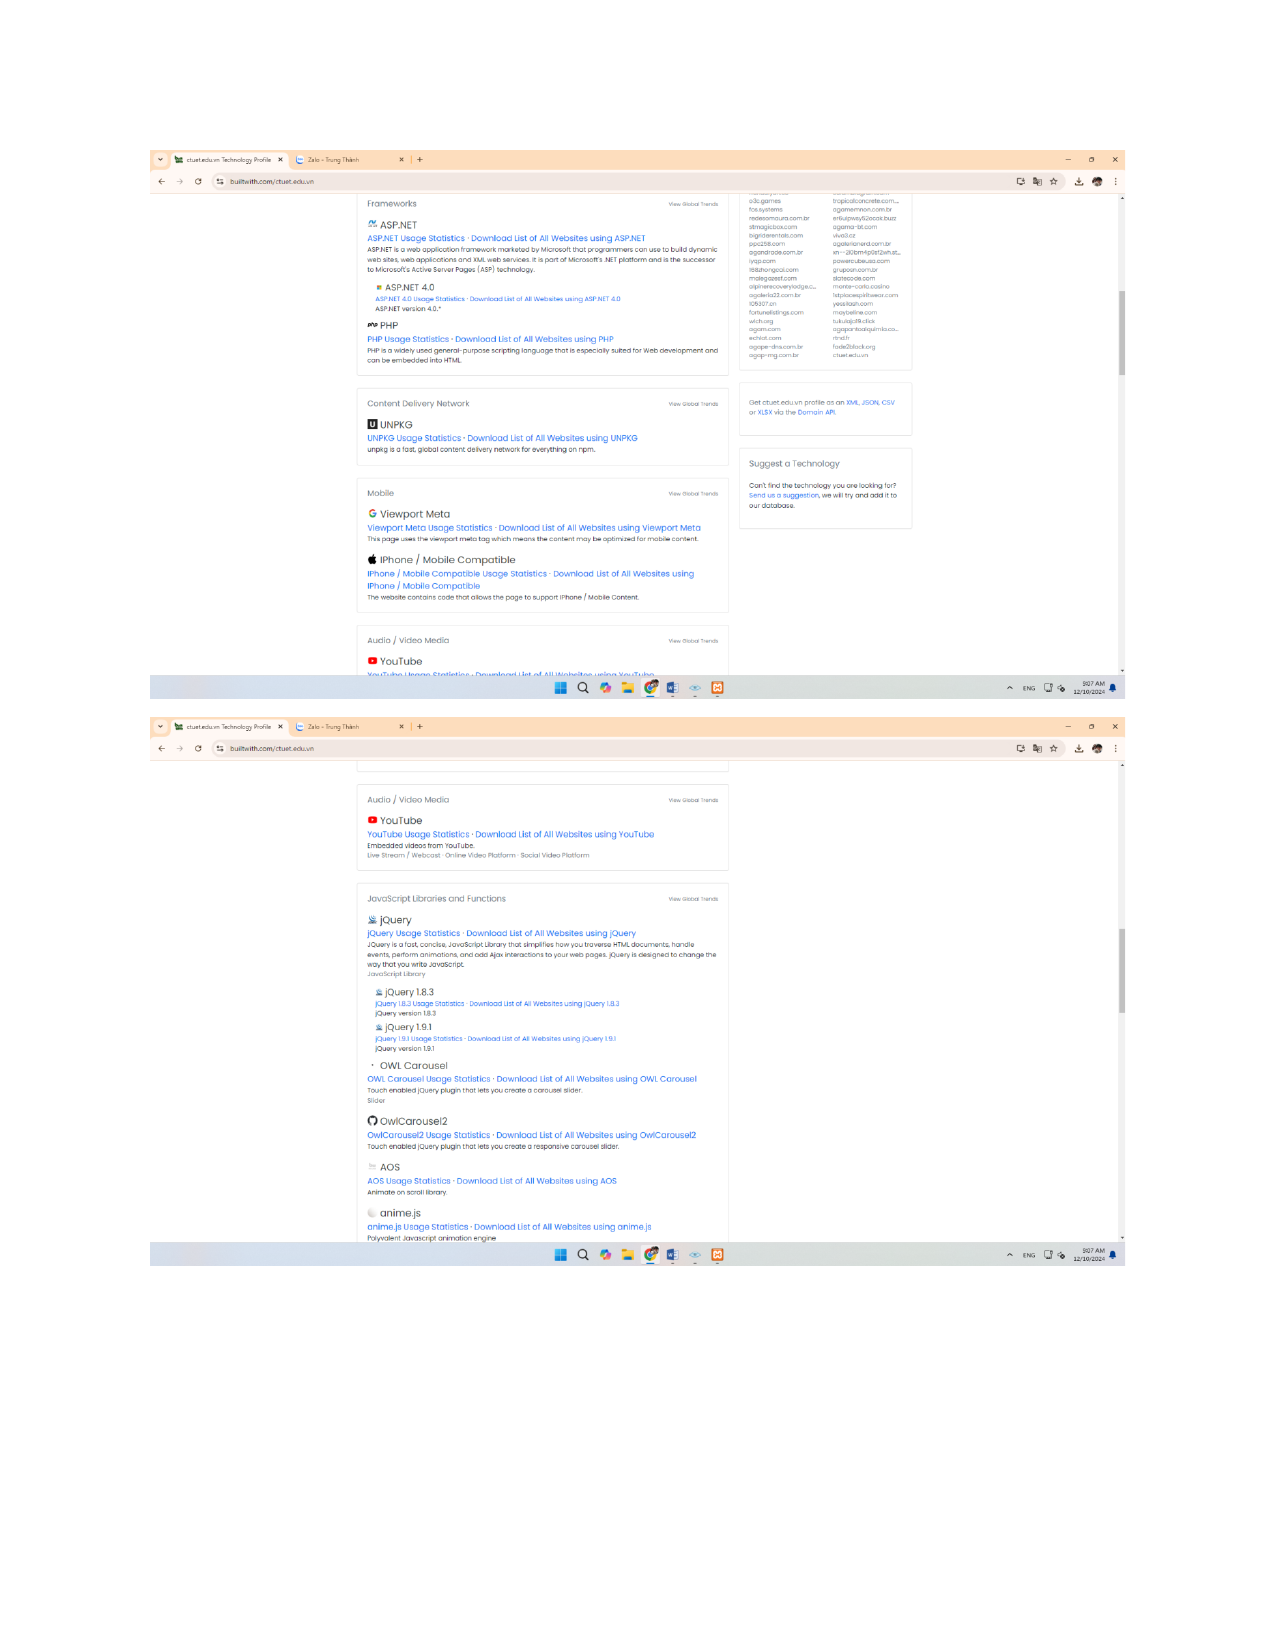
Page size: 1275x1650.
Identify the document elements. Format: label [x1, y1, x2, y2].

picture [150, 717, 1125, 1266]
picture [150, 150, 1125, 699]
